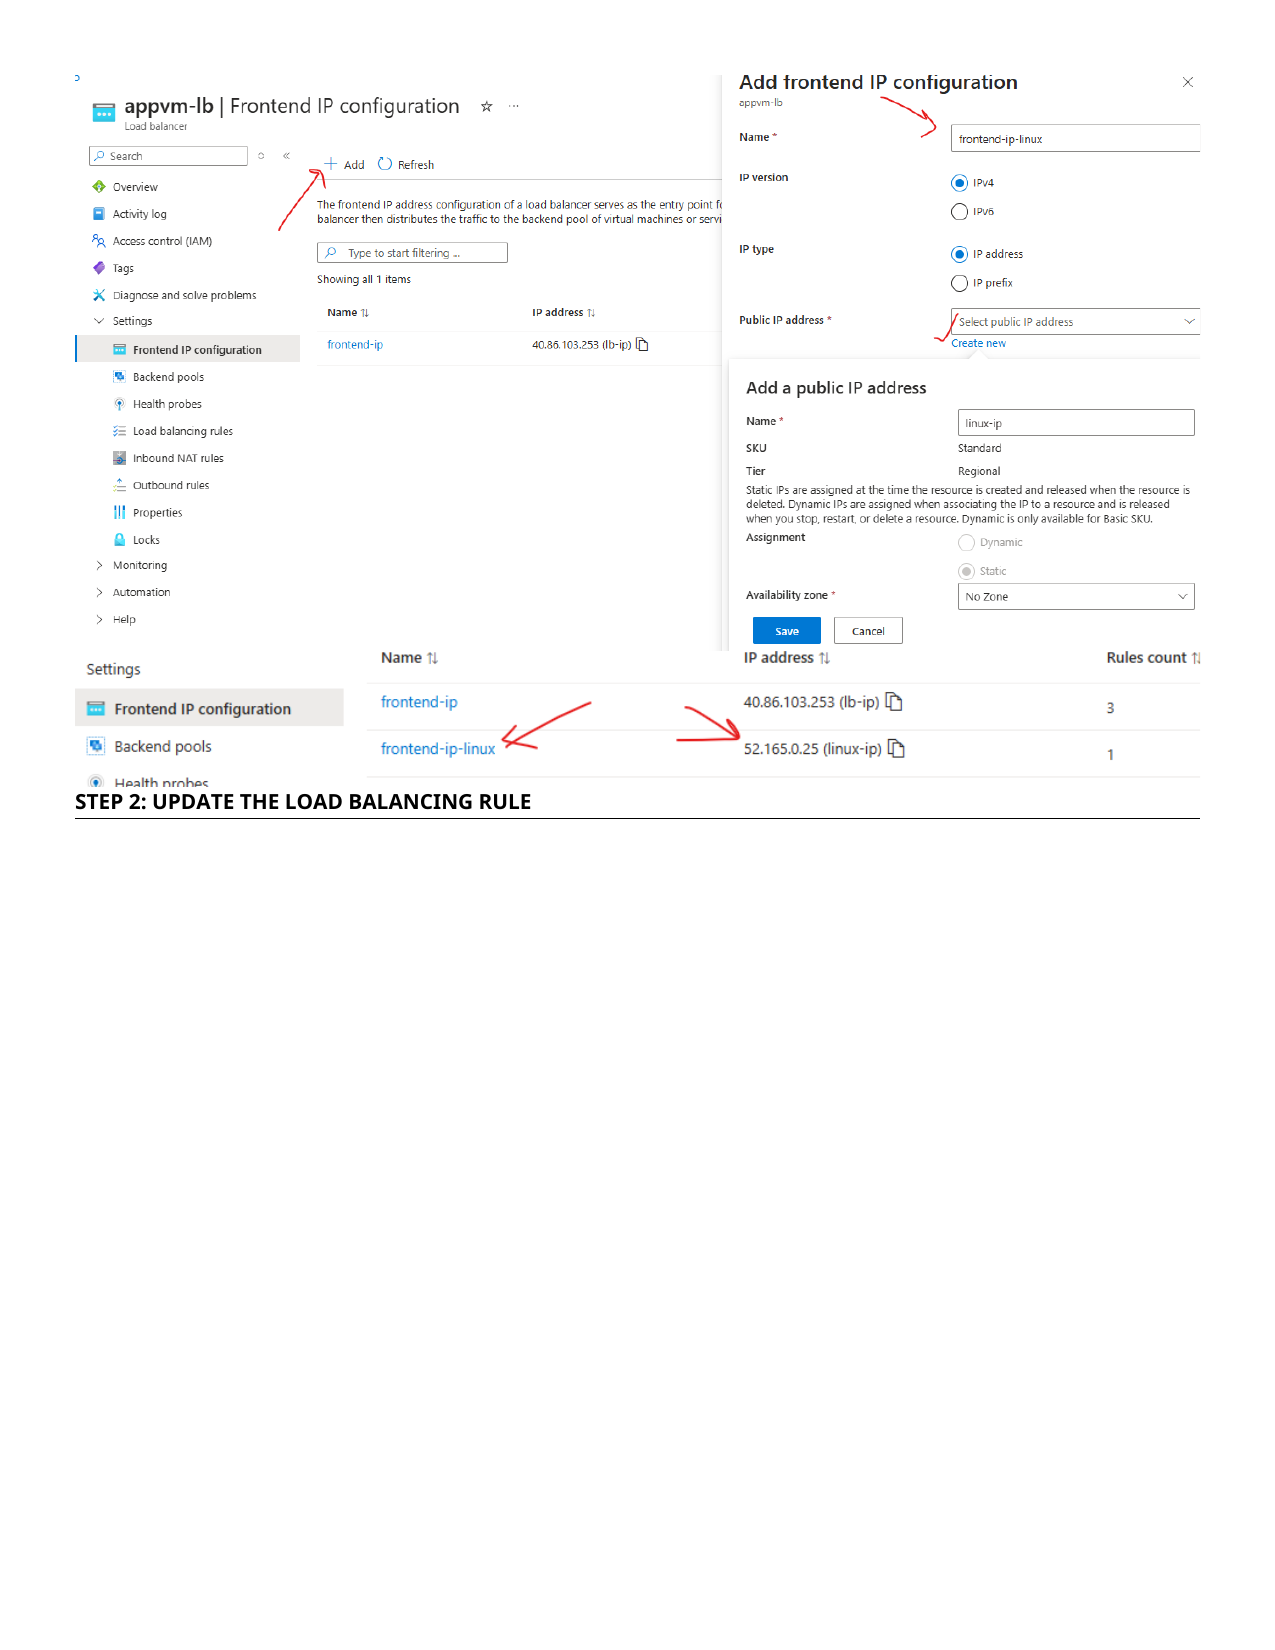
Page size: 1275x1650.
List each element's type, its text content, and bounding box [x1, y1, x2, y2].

text STEP 2: UPDATE THE LOAD BALANCING RULE [75, 787, 1200, 818]
picture [75, 75, 1200, 787]
